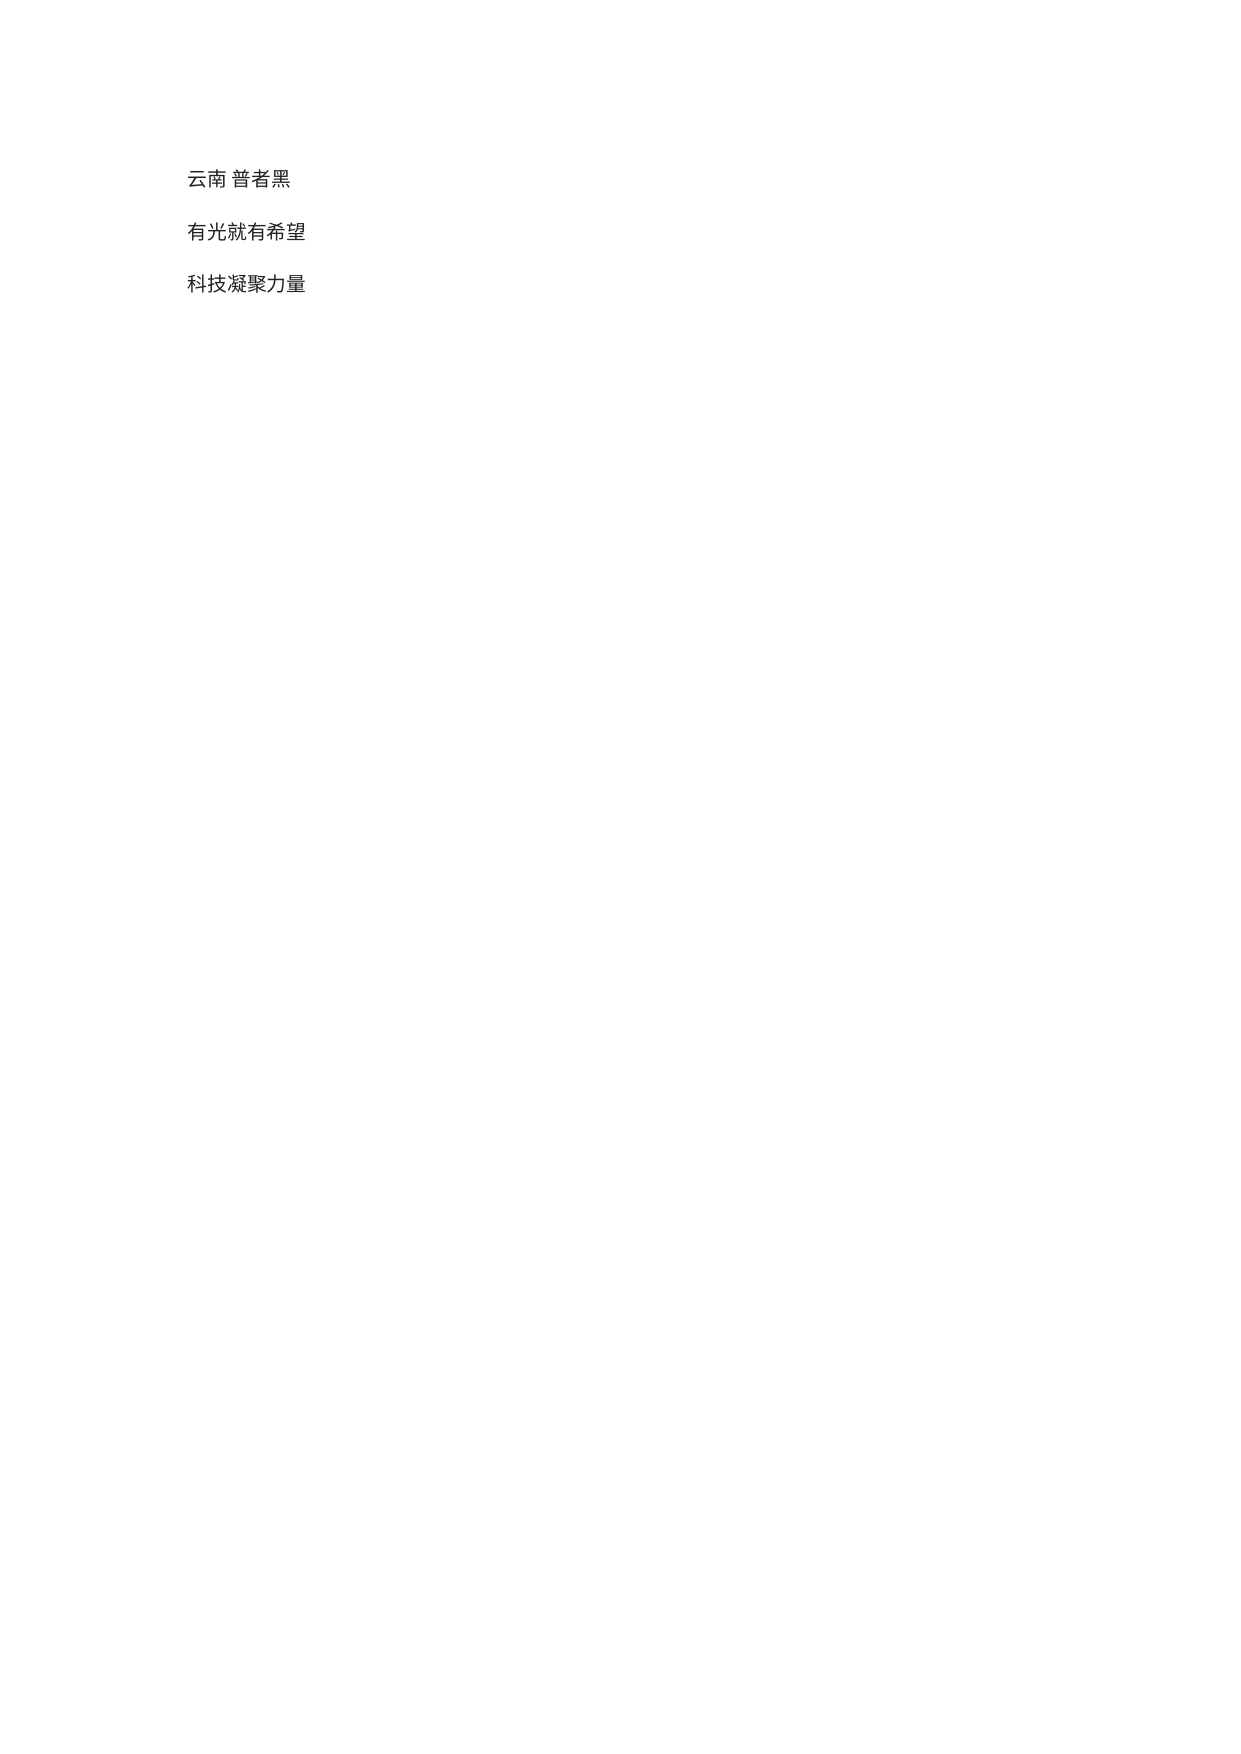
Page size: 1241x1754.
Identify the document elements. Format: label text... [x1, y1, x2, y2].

text 有光就有希望 [187, 214, 1053, 247]
text 云南 普者黑 [187, 162, 1053, 194]
text 科技凝聚力量 [187, 267, 1053, 299]
